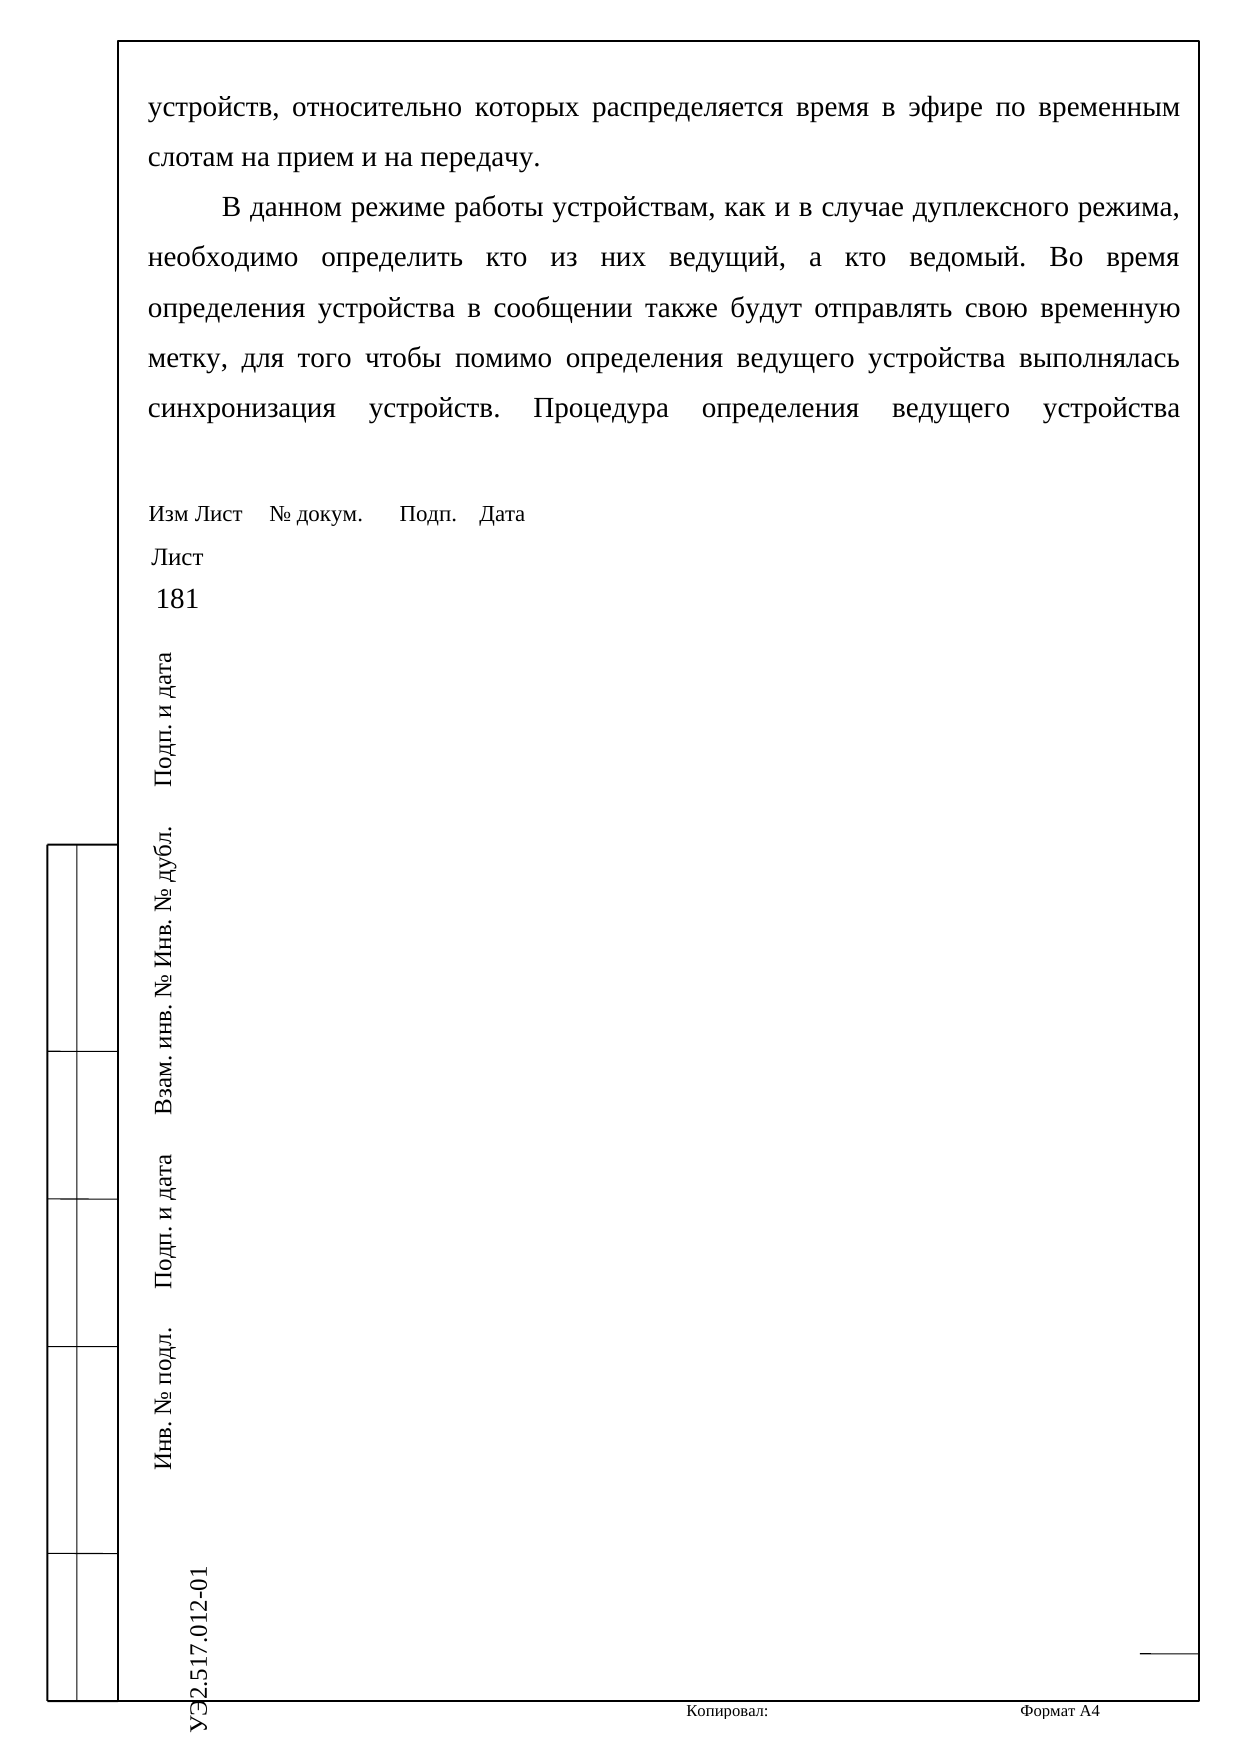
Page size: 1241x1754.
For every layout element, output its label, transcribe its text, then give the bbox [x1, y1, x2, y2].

text В полудуплексном режиме работы устройства каждый из каналов модемов работает как на прием, так и на передачу. В таком режиме работы возникает возможность коллизий во время передачи данных на модемах. Для их предотвращения был реализован метод разделения канала по времени. Необходимым условием этого метода является синхронизация шкал времени устройств, относительно которых распределяется время в эфире по временным слотам на прием и на передачу. [148, 89, 1181, 172]
text В данном режиме работы устройствам, как и в случае дуплексного режима, необходимо определить кто из них ведущий, а кто ведомый. Во время определения устройства в сообщении также будут отправлять свою временную метку, для того чтобы помимо определения ведущего устройства выполнялась синхронизация устройств. Процедура определения ведущего устройства выполняется при запуске устройств. Алгоритм определения ведущего устройства будет представлен ниже. [148, 189, 1181, 424]
